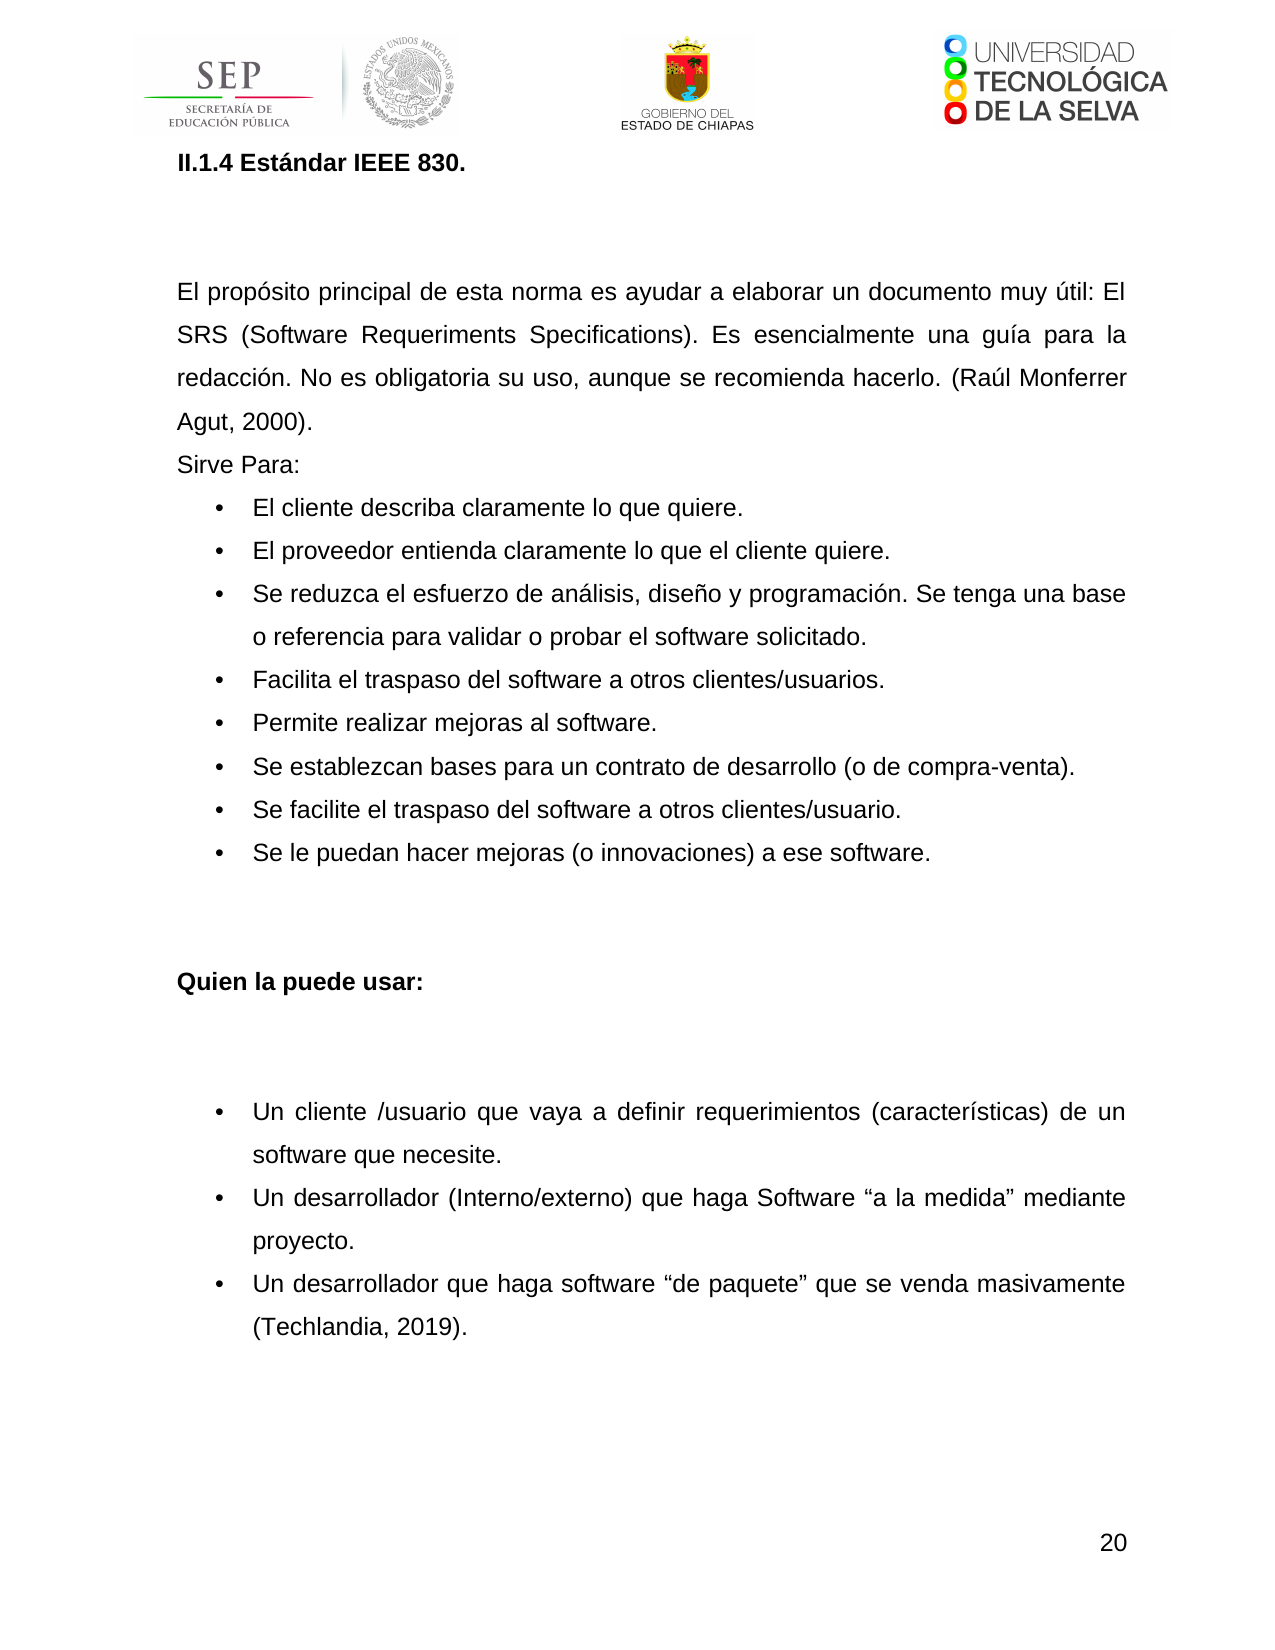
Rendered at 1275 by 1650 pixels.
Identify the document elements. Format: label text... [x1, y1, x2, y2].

list Se facilite el traspaso del software a otros clientes/usuario. [215, 794, 1127, 823]
list Facilita el traspaso del software a otros clientes/usuarios. [215, 665, 1127, 694]
text Sirve Para: [177, 449, 1127, 478]
list Un cliente /usuario que vaya a definir requerimientos (características) de un software que necesite. [215, 1096, 1127, 1168]
picture [933, 29, 1173, 130]
list Un desarrollador (Interno/externo) que haga Software “a la medida” mediante proyecto. [215, 1183, 1127, 1254]
text El propósito principal de esta norma es ayudar a elaborar un documento muy útil: El SRS (Software Requeriments Specifications). Es esencialmente una guía para la redacción. No es obligatoria su uso, aunque se recomienda hacerlo. . [177, 277, 1127, 435]
list Se establezcan bases para un contrato de desarrollo (o de compra-venta). [215, 751, 1127, 780]
picture [618, 34, 757, 135]
list Permite realizar mejoras al software. [215, 708, 1127, 737]
list El proveedor entienda claramente lo que el cliente quiere. [215, 536, 1127, 564]
list Un desarrollador que haga software “de paquete” que se venda masivamente . [215, 1269, 1127, 1341]
list Se reduzca el esfuerzo de análisis, diseño y programación. Se tenga una base o referencia para validar o probar el software solicitado. [215, 579, 1127, 651]
list El cliente describa claramente lo que quiere. [215, 493, 1127, 521]
list Se le puedan hacer mejoras (o innovaciones) a ese software. [215, 838, 1127, 866]
picture [131, 34, 462, 136]
subtitle II.1.4 Estándar IEEE 830. [177, 148, 1127, 176]
text Quien la puede usar: [177, 967, 1127, 996]
